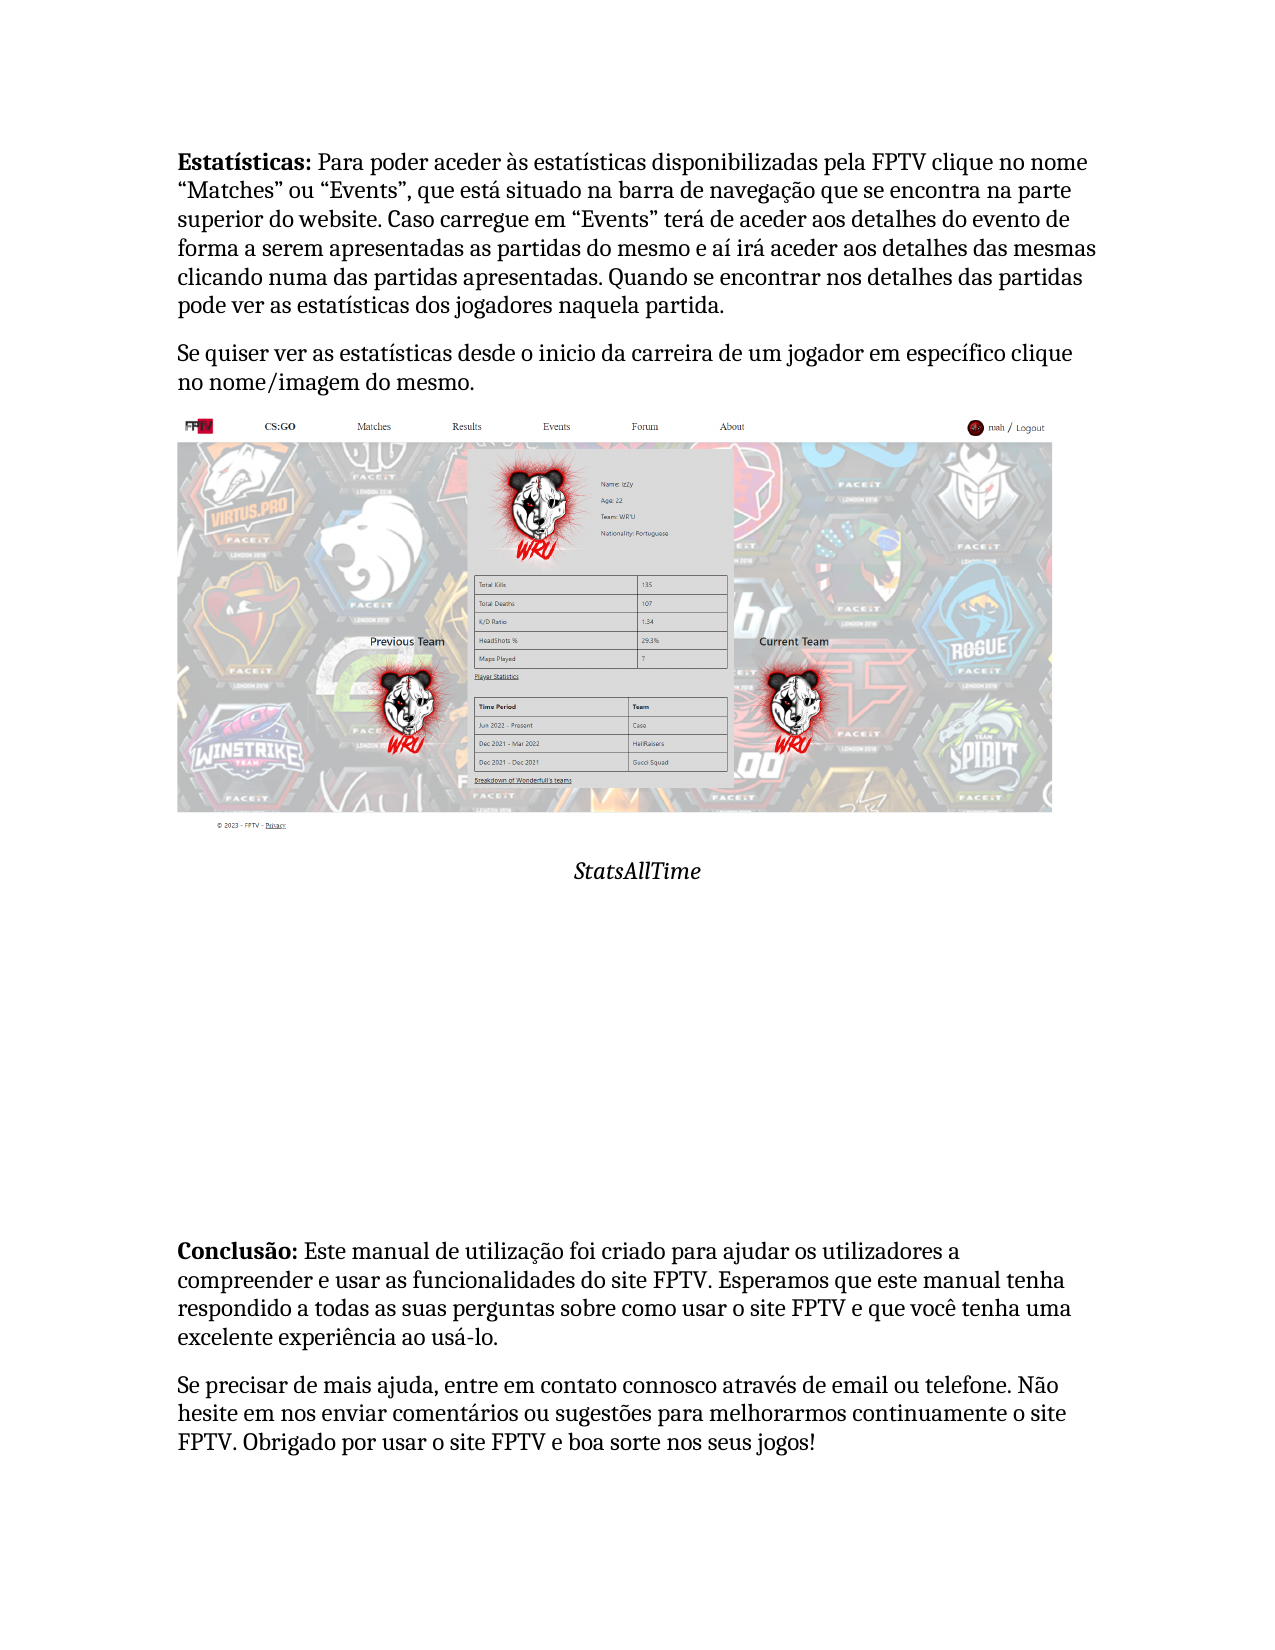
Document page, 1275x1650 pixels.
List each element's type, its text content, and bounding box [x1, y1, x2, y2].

text Conclusão: Este manual de utilização foi criado para ajudar os utilizadores a compreender e usar as funcionalidades do site FPTV. Esperamos que este manual tenha respondido a todas as suas perguntas sobre como usar o site FPTV e que você tenha uma excelente experiência ao usá-lo. [177, 1237, 1098, 1352]
text StatsAllTime [177, 857, 1098, 886]
text Se precisar de mais ajuda, entre em contato connosco através de email ou telefone. Não hesite em nos enviar comentários ou sugestões para melhorarmos continuamente o site FPTV. Obrigado por usar o site FPTV e boa sorte nos seus jogos! [177, 1371, 1098, 1457]
text Se quiser ver as estatísticas desde o inicio da carreira de um jogador em específico clique no nome/imagem do mesmo. [177, 339, 1098, 396]
picture [177, 415, 1053, 836]
text Estatísticas: Para poder aceder às estatísticas disponibilizadas pela FPTV clique no nome “Matches” ou “Events”, que está situado na barra de navegação que se encontra na parte superior do website. Caso carregue em “Events” terá de aceder aos detalhes do evento de forma a serem apresentadas as partidas do mesmo e aí irá aceder aos detalhes das mesmas clicando numa das partidas apresentadas. Quando se encontrar nos detalhes das partidas pode ver as estatísticas dos jogadores naquela partida. [177, 148, 1098, 320]
